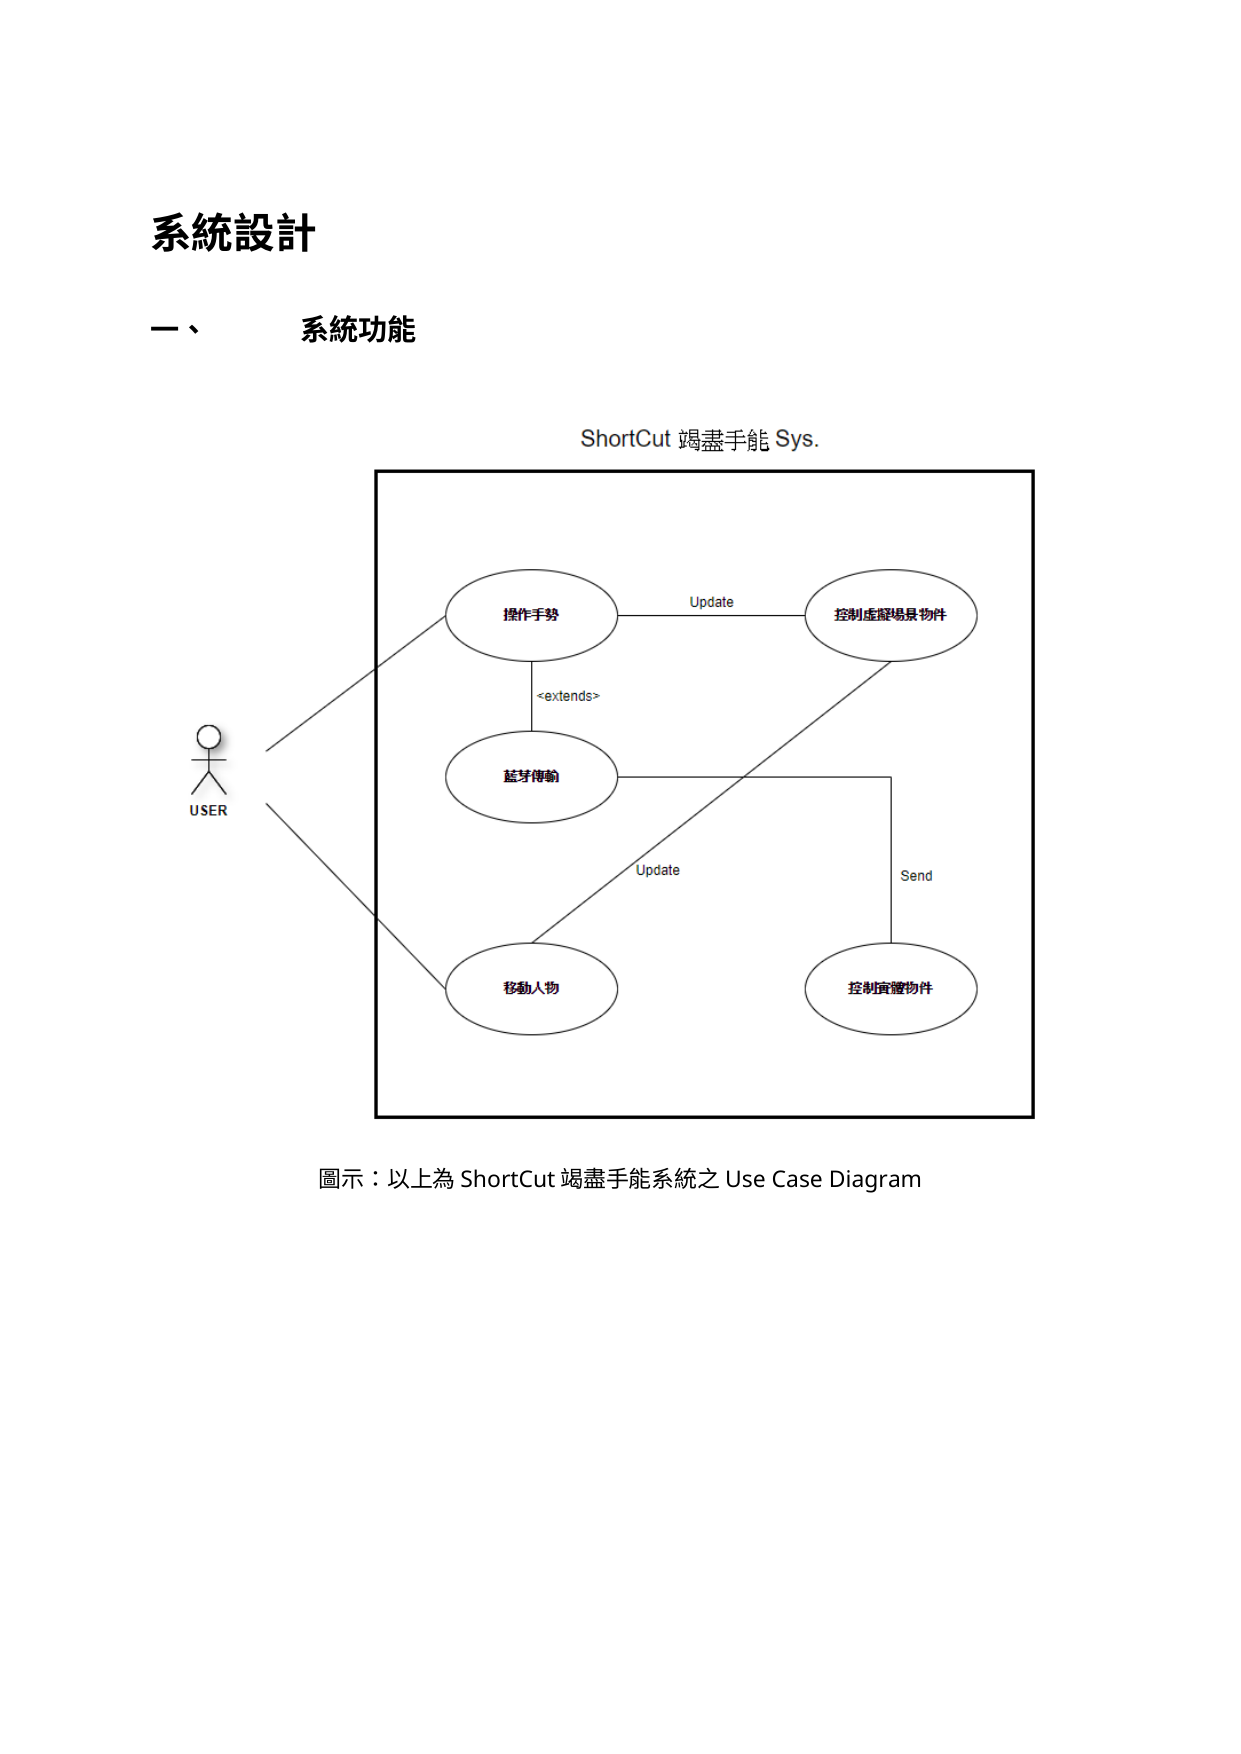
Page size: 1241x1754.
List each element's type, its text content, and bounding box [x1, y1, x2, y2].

subtitle 系統設計 [150, 200, 1090, 260]
text 圖示：以上為ShortCut竭盡手能系統之Use Case Diagram [150, 1161, 1090, 1194]
picture [150, 394, 1091, 1158]
subtitle 一、 系統功能 [150, 307, 1090, 349]
